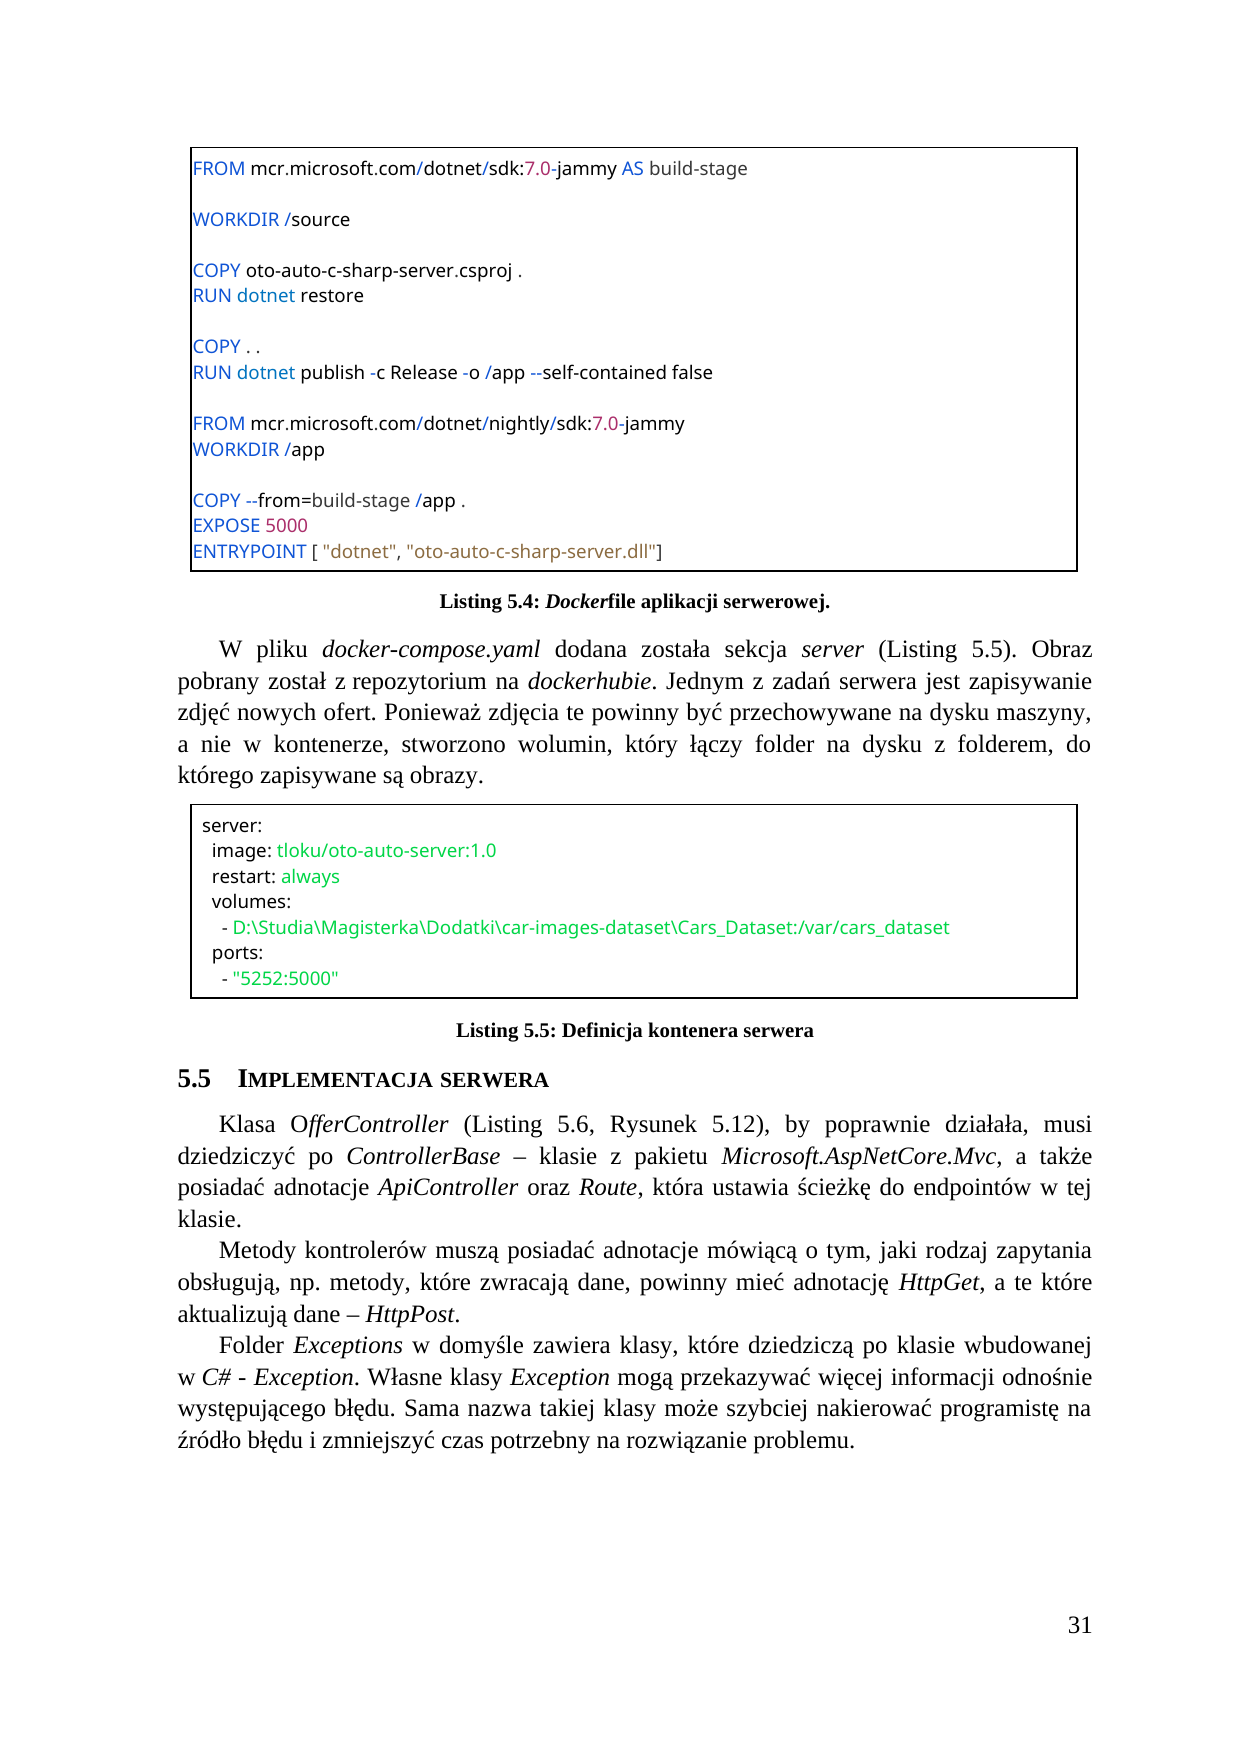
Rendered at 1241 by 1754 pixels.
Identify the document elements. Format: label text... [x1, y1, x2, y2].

text W pliku docker-compose.yaml dodana została sekcja server (Listing 5.5). Obraz pobrany został z repozytorium na dockerhubie. Jednym z zadań serwera jest zapisywanie zdjęć nowych ofert. Ponieważ zdjęcia te powinny być przechowywane na dysku maszyny, a nie w kontenerze, stworzono wolumin, który łączy folder na dysku z folderem, do którego zapisywane są obrazy. [177, 634, 1092, 789]
subtitle Implementacja serwera [177, 1063, 1092, 1094]
text Listing 5.5: Definicja kontenera serwera [177, 1018, 1092, 1042]
text Folder Exceptions w domyśle zawiera klasy, które dziedziczą po klasie wbudowanej w C# - Exception. Własne klasy Exception mogą przekazywać więcej informacji odnośnie występującego błędu. Sama nazwa takiej klasy może szybciej nakierować programistę na źródło błędu i zmniejszyć czas potrzebny na rozwiązanie problemu. [177, 1330, 1092, 1454]
text Listing 5.4: Dockerfile aplikacji serwerowej. [177, 589, 1092, 613]
text Metody kontrolerów muszą posiadać adnotacje mówiącą o tym, jaki rodzaj zapytania obsługują, np. metody, które zwracają dane, powinny mieć adnotację HttpGet, a te które aktualizują dane – HttpPost. [177, 1236, 1092, 1327]
